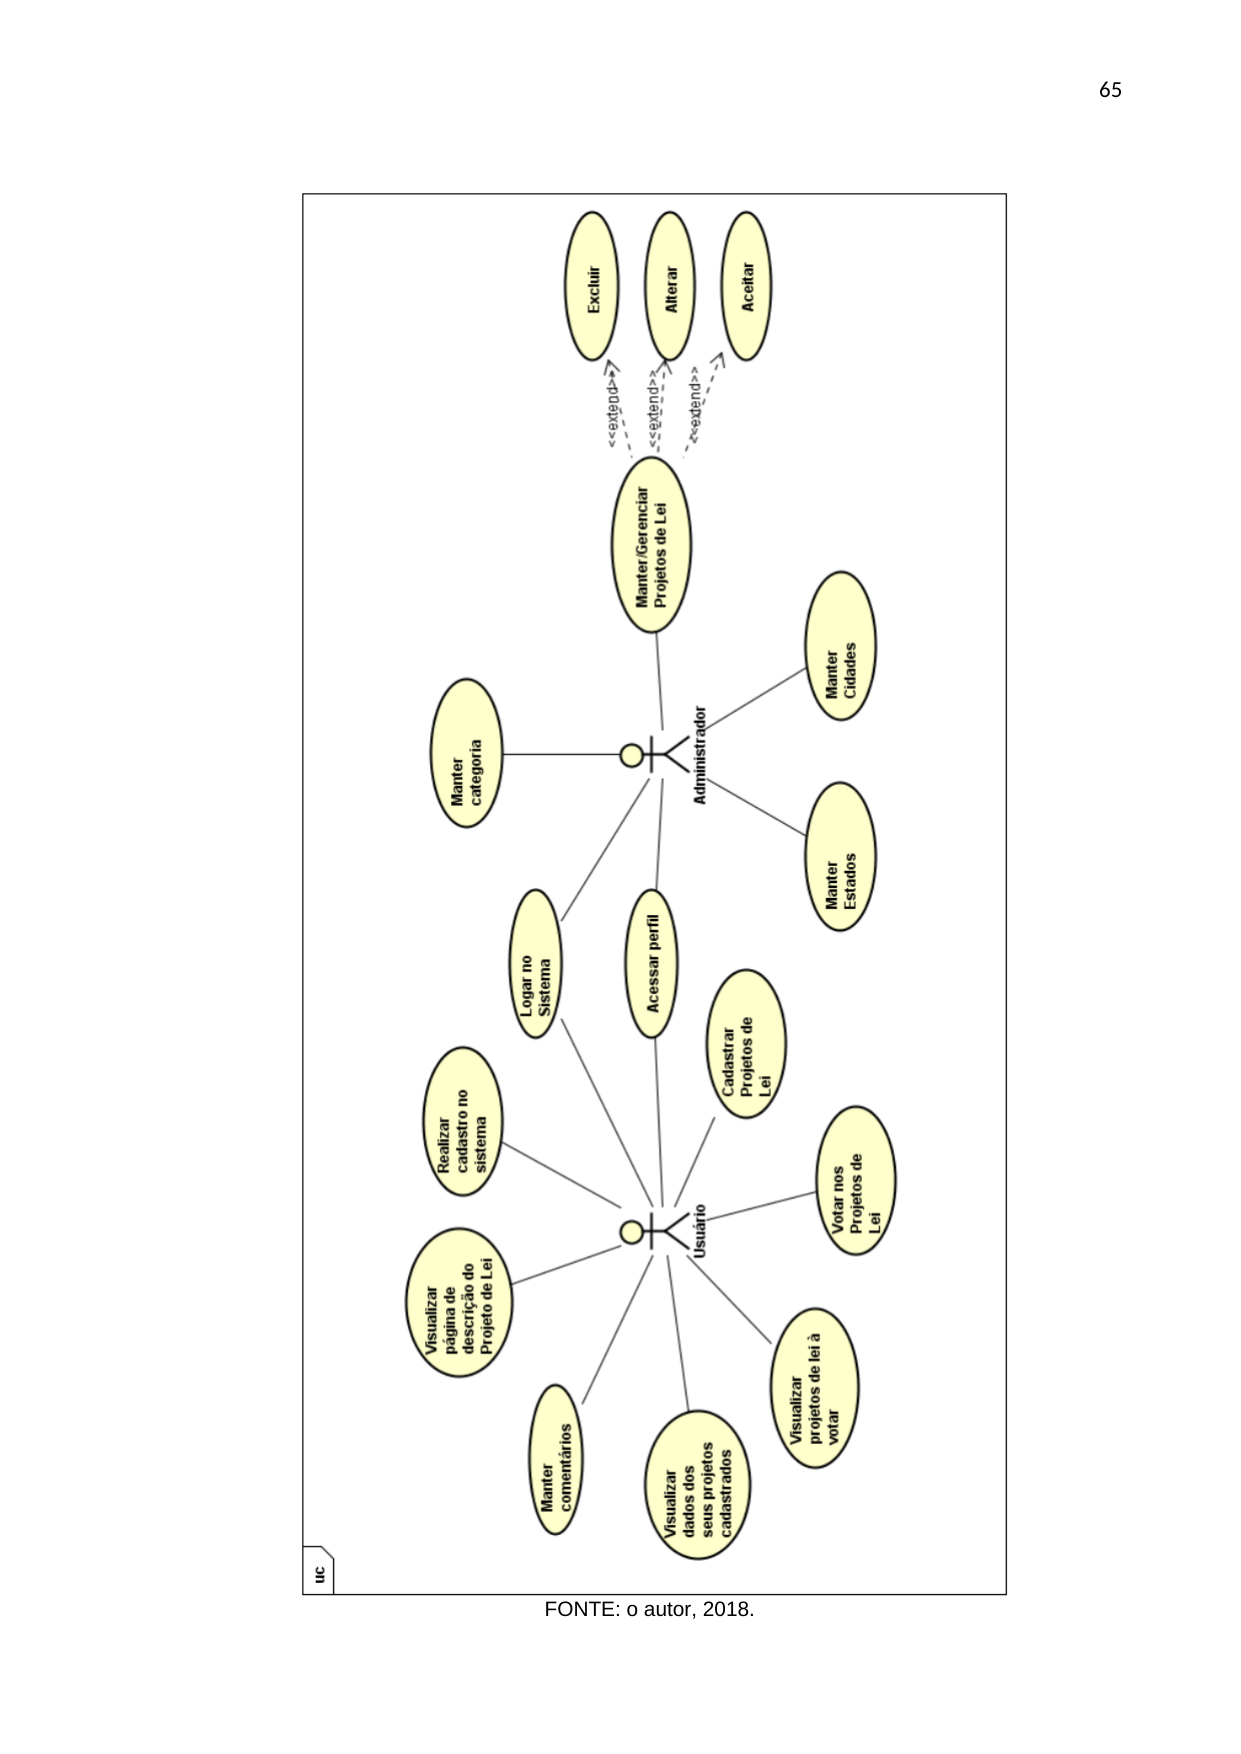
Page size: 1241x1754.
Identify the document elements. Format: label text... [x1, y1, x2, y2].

picture [299, 191, 1010, 1596]
text FONTE: o autor, 2018. [177, 1596, 1122, 1620]
